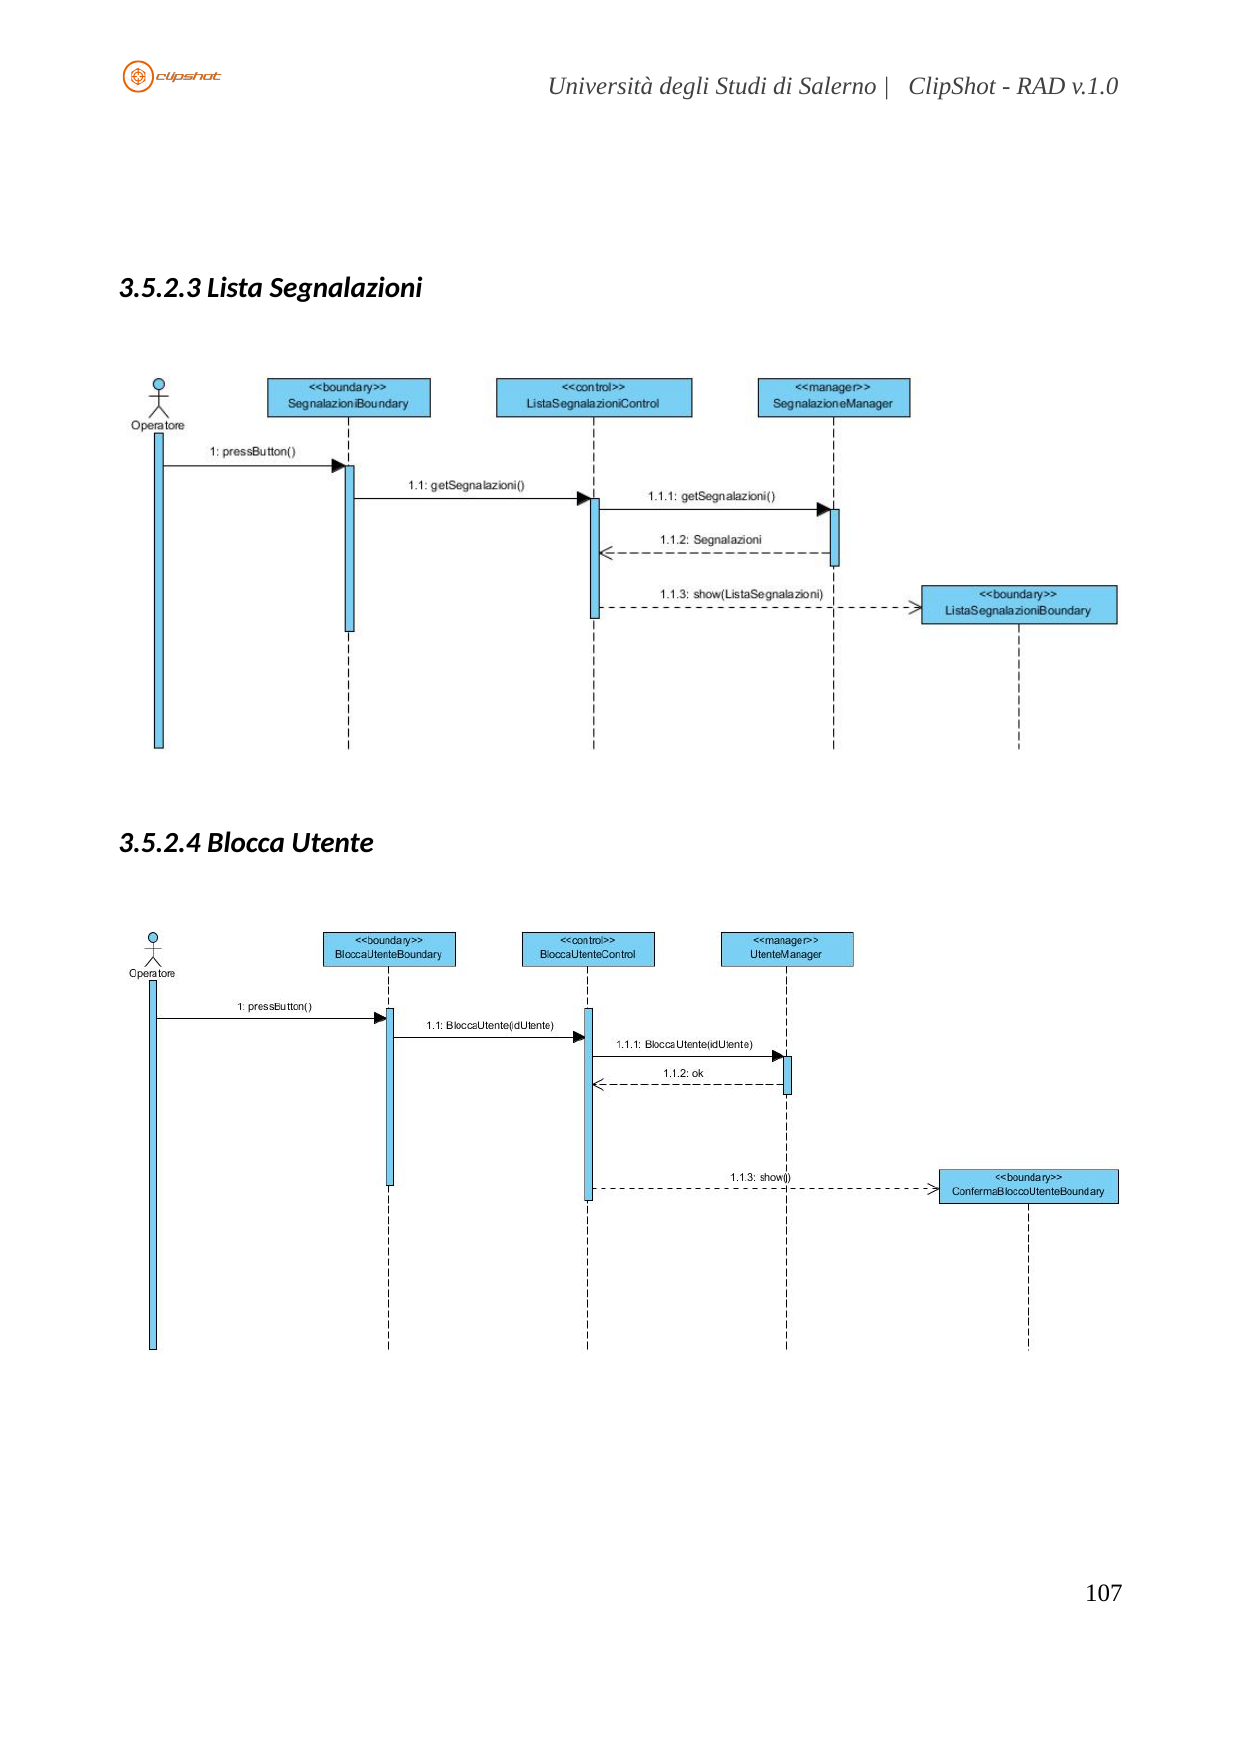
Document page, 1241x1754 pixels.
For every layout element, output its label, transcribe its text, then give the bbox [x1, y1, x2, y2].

text 3.5.2.4 Blocca Utente [118, 824, 1122, 859]
picture [118, 930, 1122, 1353]
picture [118, 376, 1122, 753]
picture [121, 59, 223, 95]
text 3.5.2.3 Lista Segnalazioni [118, 269, 1122, 305]
